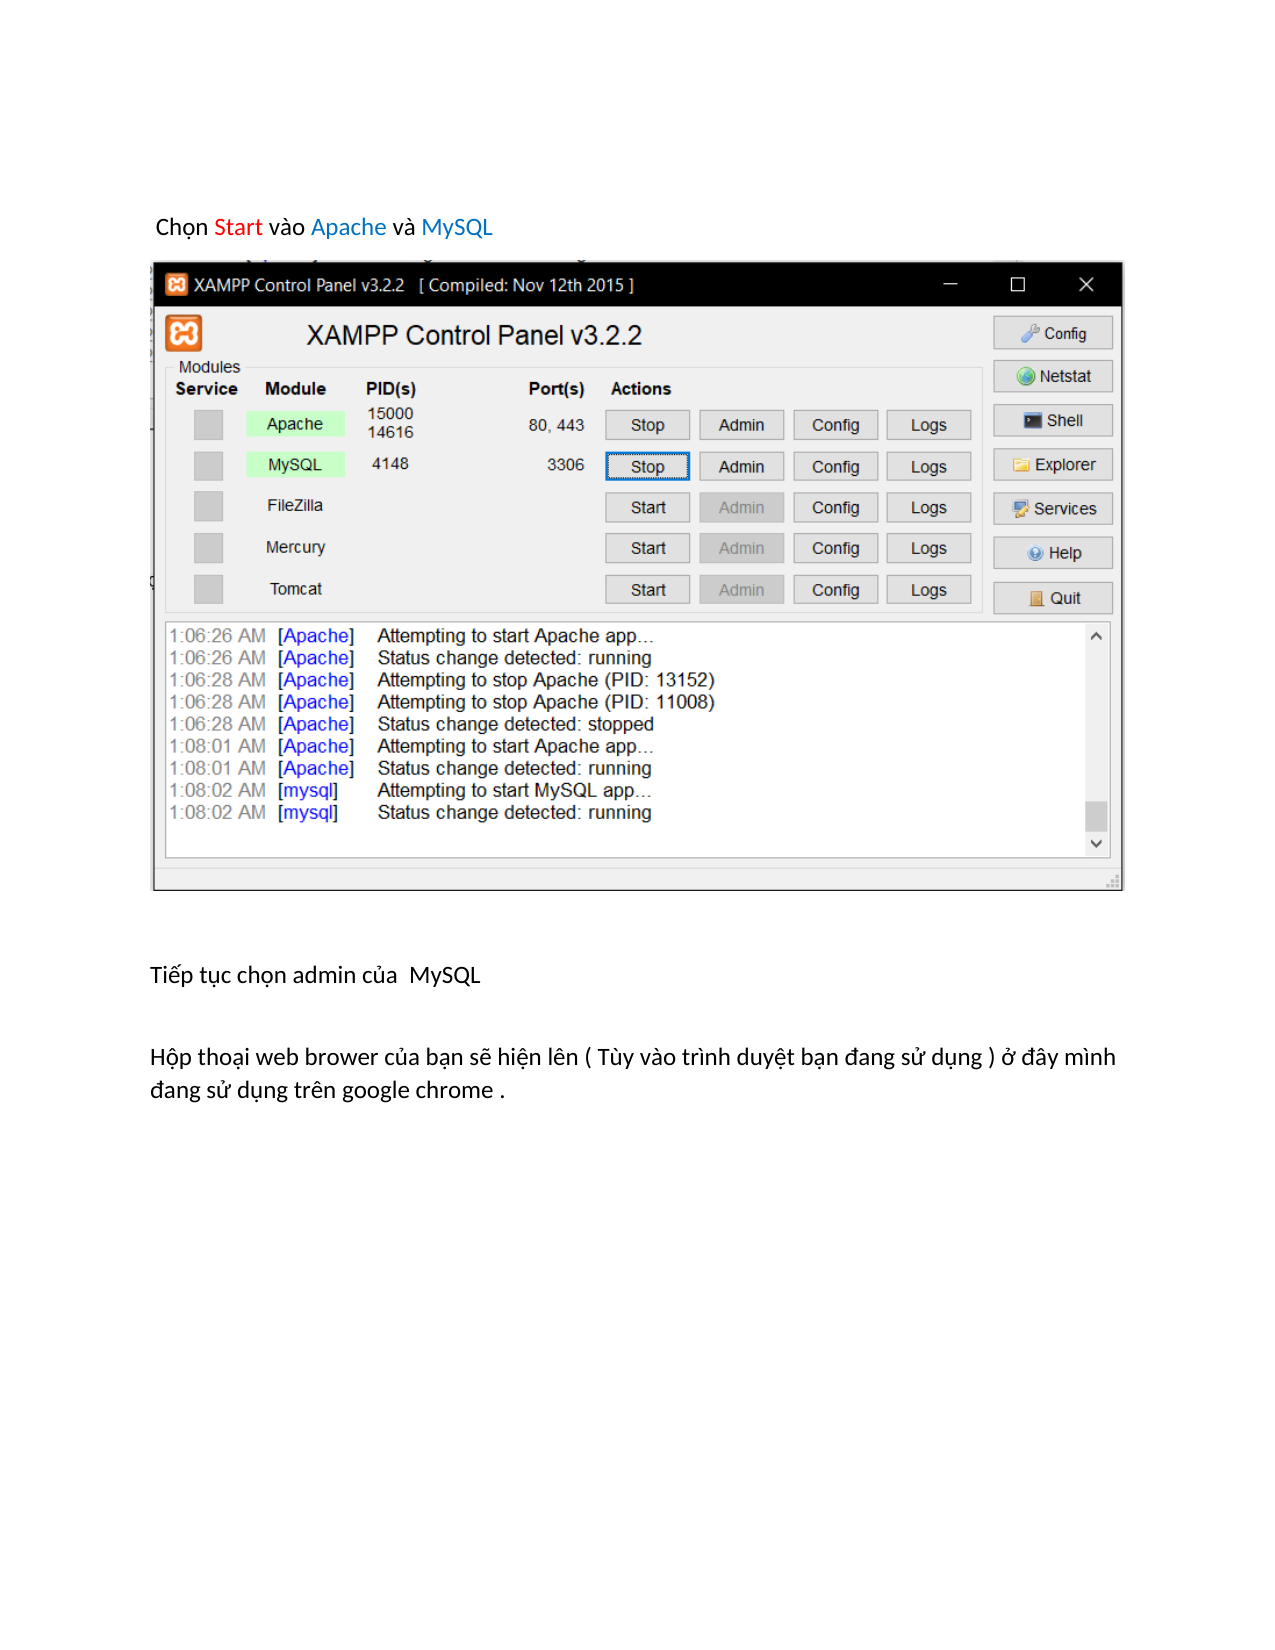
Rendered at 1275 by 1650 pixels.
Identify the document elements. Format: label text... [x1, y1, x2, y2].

text Tiếp tục chọn admin của MySQL [150, 959, 1125, 989]
picture [150, 260, 1125, 891]
text Chọn Start vào Apache và MySQL [150, 211, 1125, 241]
text Hộp thoại web brower của bạn sẽ hiện lên ( Tùy vào trình duyệt bạn đang sử dụng ) ở đây mình đang sử dụng trên google chrome . [150, 1008, 1125, 1105]
